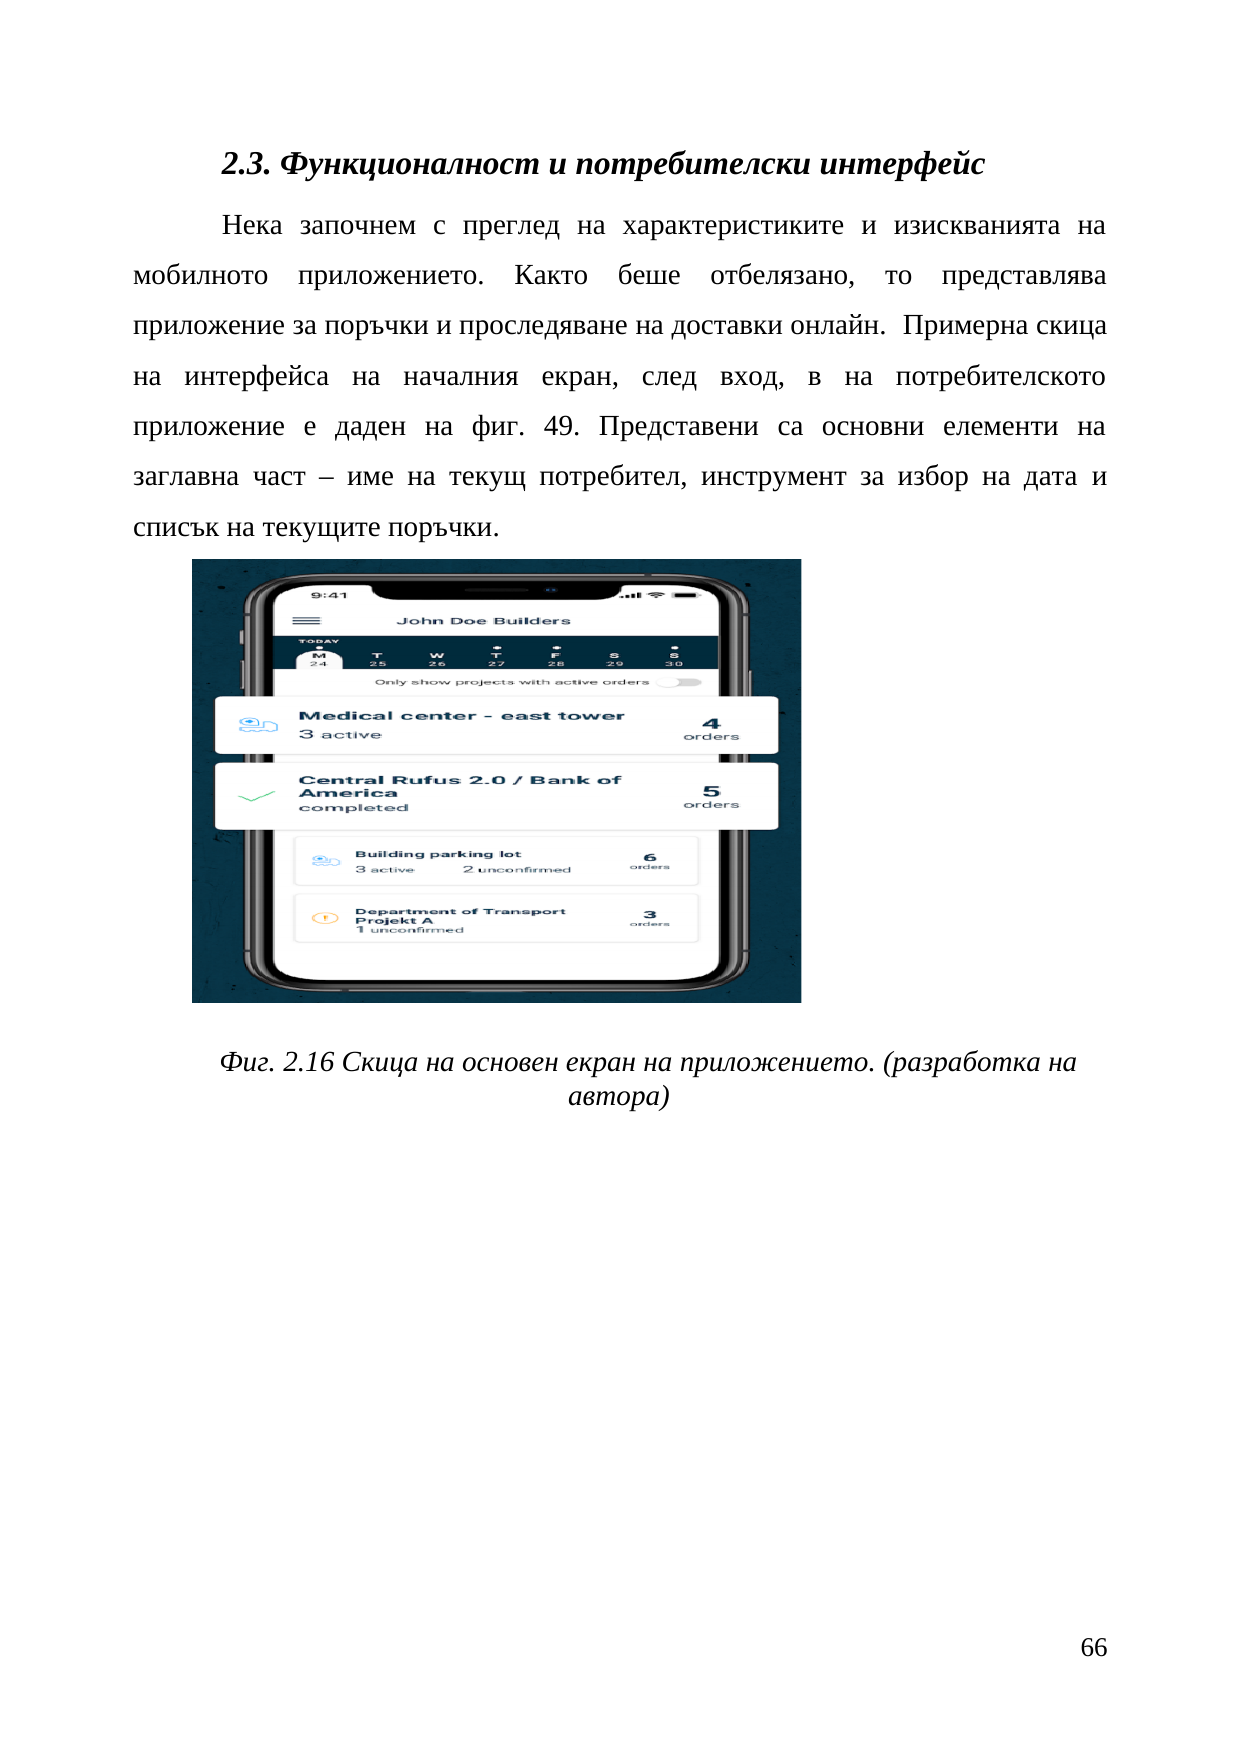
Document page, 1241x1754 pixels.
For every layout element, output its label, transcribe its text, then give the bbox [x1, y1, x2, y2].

text Нека започнем с преглед на характеристиките и изискванията на мобилното приложението. Както беше отбелязано, то представлява приложение за поръчки и проследяване на доставки онлайн. Примерна скица на интерфейса на началния екран, след вход, в на потребителското приложение е даден на фиг. 49. Представени са основни елементи на заглавна част – име на текущ потребител, инструмент за избор на дата и списък на текущите поръчки. [133, 207, 1107, 542]
title Фиг. 2.16 Скица на основен екран на приложението. (разработка на автора) [133, 1044, 1107, 1112]
picture [192, 559, 802, 1003]
subtitle 2.3. Функционалност и потребителски интерфейс [133, 143, 1107, 181]
